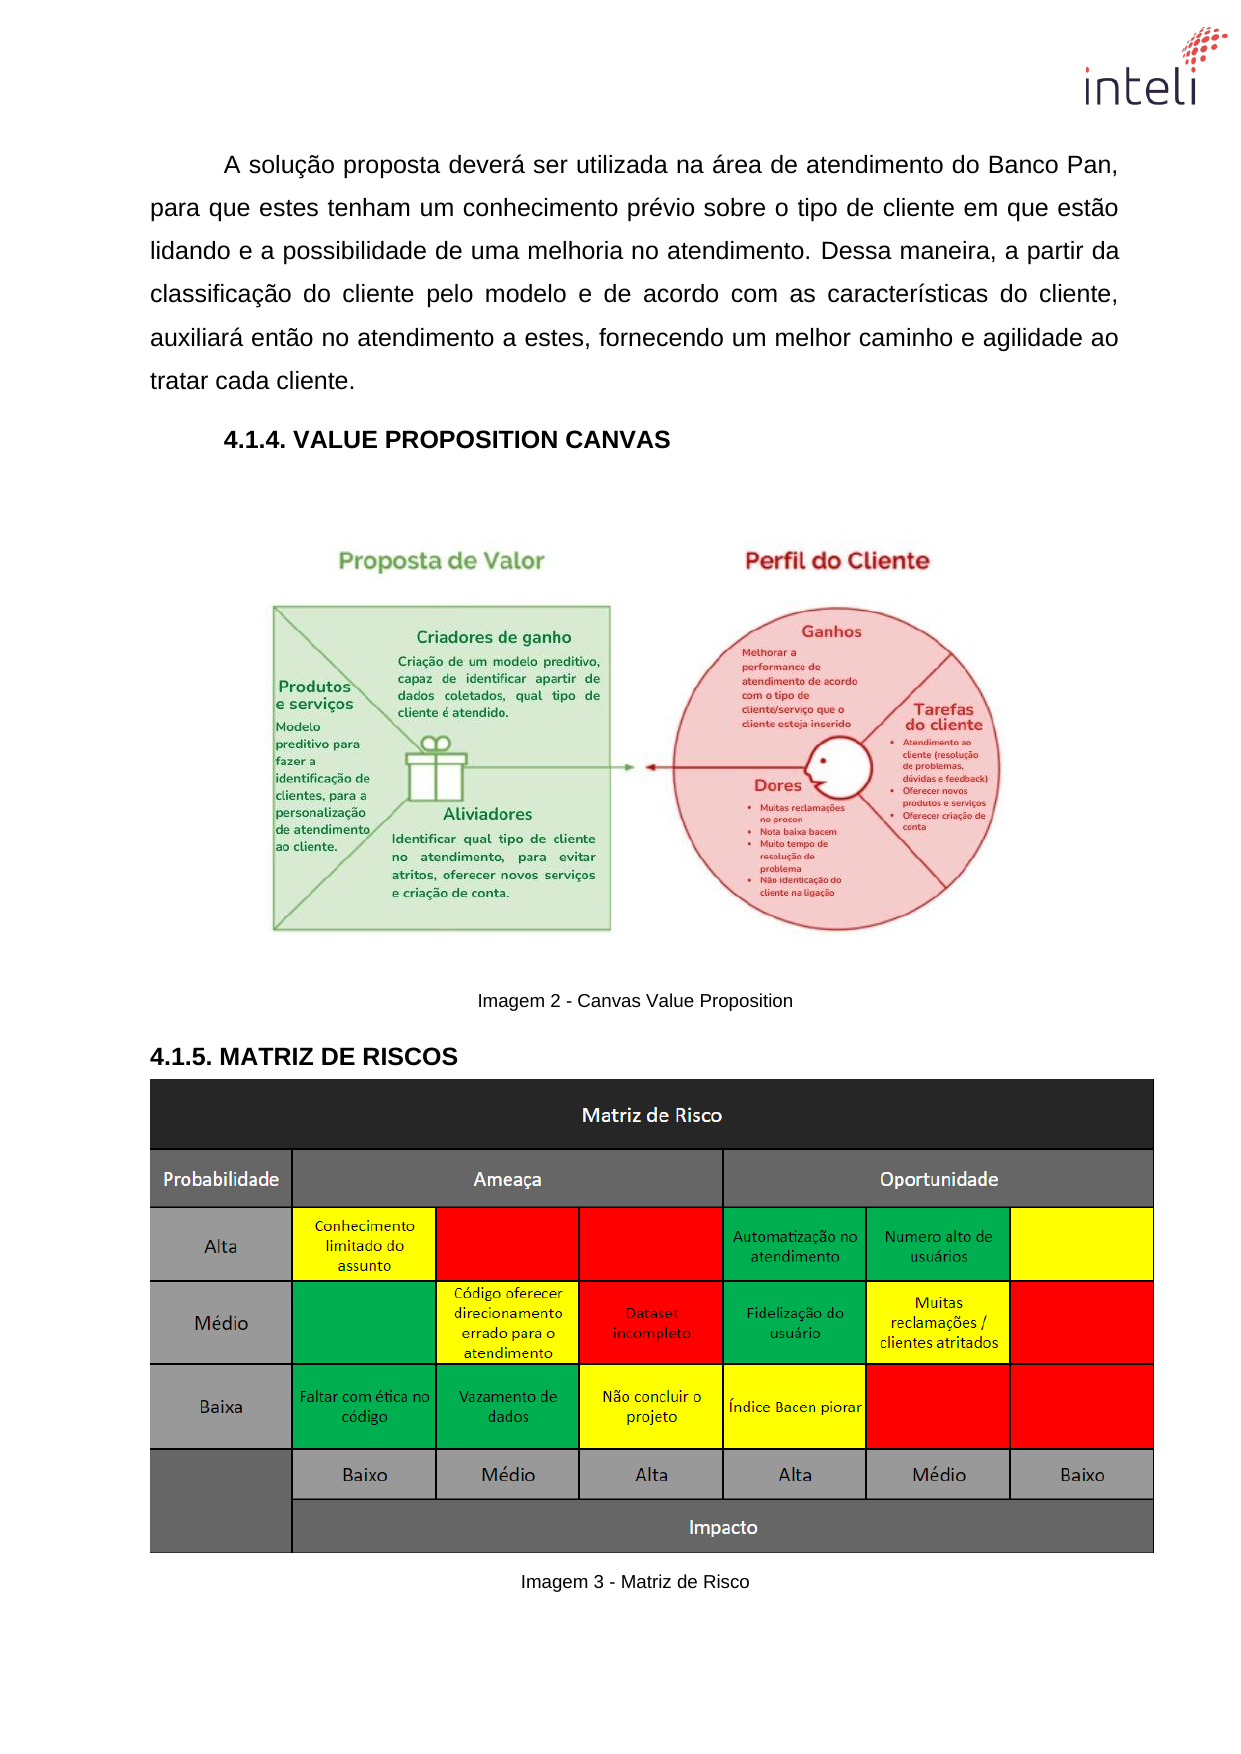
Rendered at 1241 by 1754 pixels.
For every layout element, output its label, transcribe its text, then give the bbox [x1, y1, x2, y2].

picture [227, 497, 1043, 982]
picture [1086, 27, 1228, 105]
text Imagem 2 - Canvas Value Proposition [150, 990, 1120, 1011]
text Imagem 3 - Matriz de Risco [150, 1571, 1120, 1593]
subtitle 4.1.5. MATRIZ DE RISCOS [150, 1042, 1120, 1071]
text A solução proposta deverá ser utilizada na área de atendimento do Banco Pan, para que estes tenham um conhecimento prévio sobre o tipo de cliente em que estão lidando e a possibilidade de uma melhoria no atendimento. Dessa maneira, a partir da classificação do cliente pelo modelo e de acordo com as características do cliente, auxiliará então no atendimento a estes, fornecendo um melhor caminho e agilidade ao tratar cada cliente. [150, 150, 1120, 394]
picture [150, 1079, 1154, 1553]
text 4.1.4. VALUE PROPOSITION CANVAS [150, 425, 1120, 454]
